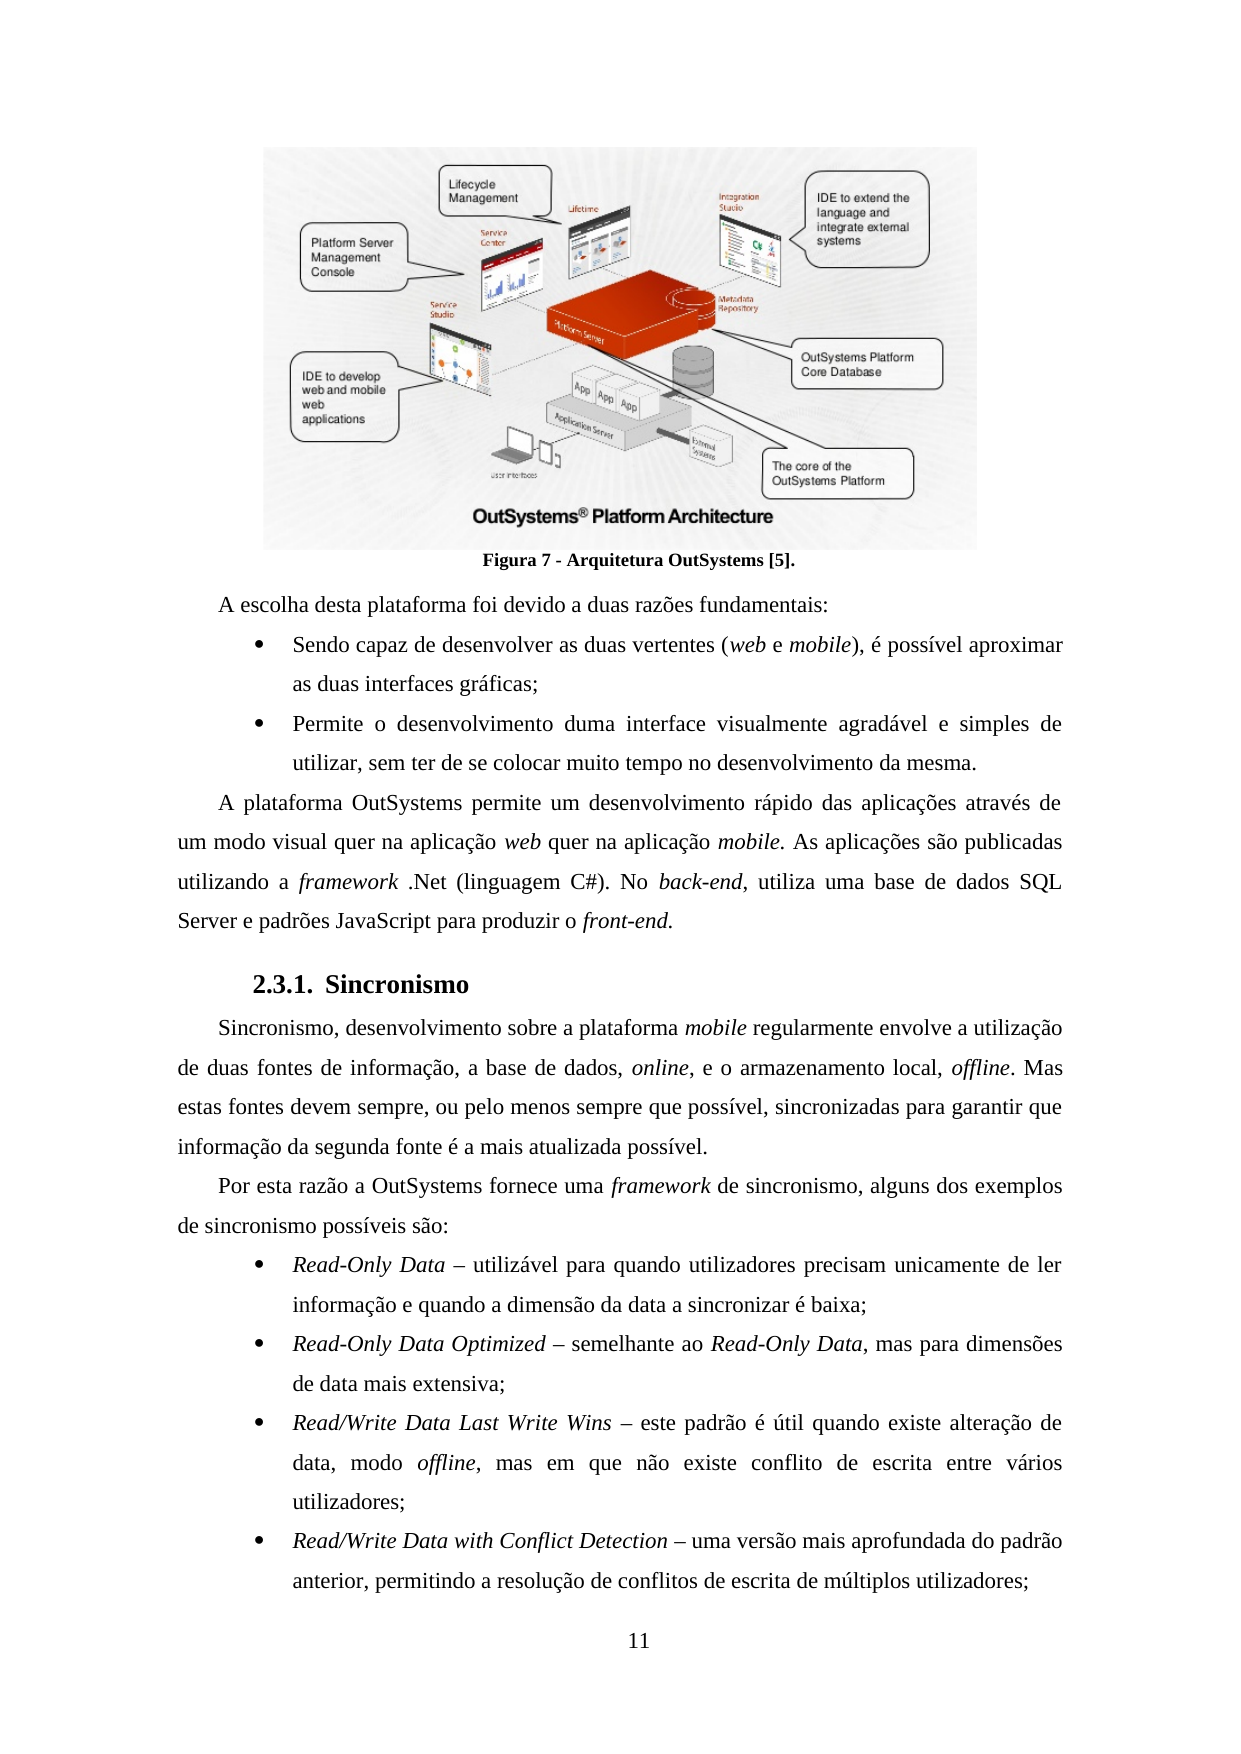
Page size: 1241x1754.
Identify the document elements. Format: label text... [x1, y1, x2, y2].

list Read-Only Data Optimized – semelhante ao Read-Only Data, mas para dimensões de data mais extensiva; [255, 1330, 1063, 1396]
picture [263, 147, 977, 550]
text A escolha desta plataforma foi devido a duas razões fundamentais: [177, 592, 1063, 618]
text A plataforma OutSystems permite um desenvolvimento rápido das aplicações através de um modo visual quer na aplicação web quer na aplicação mobile. As aplicações são publicadas utilizando a framework .Net (linguagem C#). No back-end, utiliza uma base de dados SQL Server e padrões JavaScript para produzir o front-end. [177, 789, 1063, 934]
text Figura - Arquitetura OutSystems. [177, 549, 1063, 571]
text Por esta razão a OutSystems fornece uma framework de sincronismo, alguns dos exemplos de sincronismo possíveis são: [177, 1172, 1063, 1238]
text Sincronismo, desenvolvimento sobre a plataforma mobile regularmente envolve a utilização de duas fontes de informação, a base de dados, online, e o armazenamento local, offline. Mas estas fontes devem sempre, ou pelo menos sempre que possível, sincronizadas para garantir que informação da segunda fonte é a mais atualizada possível. [177, 1014, 1063, 1159]
list Read/Write Data with Conflict Detection – uma versão mais aprofundada do padrão anterior, permitindo a resolução de conflitos de escrita de múltiplos utilizadores; [255, 1528, 1063, 1593]
list Sendo capaz de desenvolver as duas vertentes (web e mobile), é possível aproximar as duas interfaces gráficas; [255, 631, 1063, 697]
subtitle Sincronismo [252, 968, 1063, 999]
list Read/Write Data Last Write Wins – este padrão é útil quando existe alteração de data, modo offline, mas em que não existe conflito de escrita entre vários utilizadores; [255, 1409, 1063, 1514]
list Permite o desenvolvimento duma interface visualmente agradável e simples de utilizar, sem ter de se colocar muito tempo no desenvolvimento da mesma. [255, 710, 1063, 776]
list Read-Only Data – utilizável para quando utilizadores precisam unicamente de ler informação e quando a dimensão da data a sincronizar é baixa; [255, 1251, 1063, 1317]
